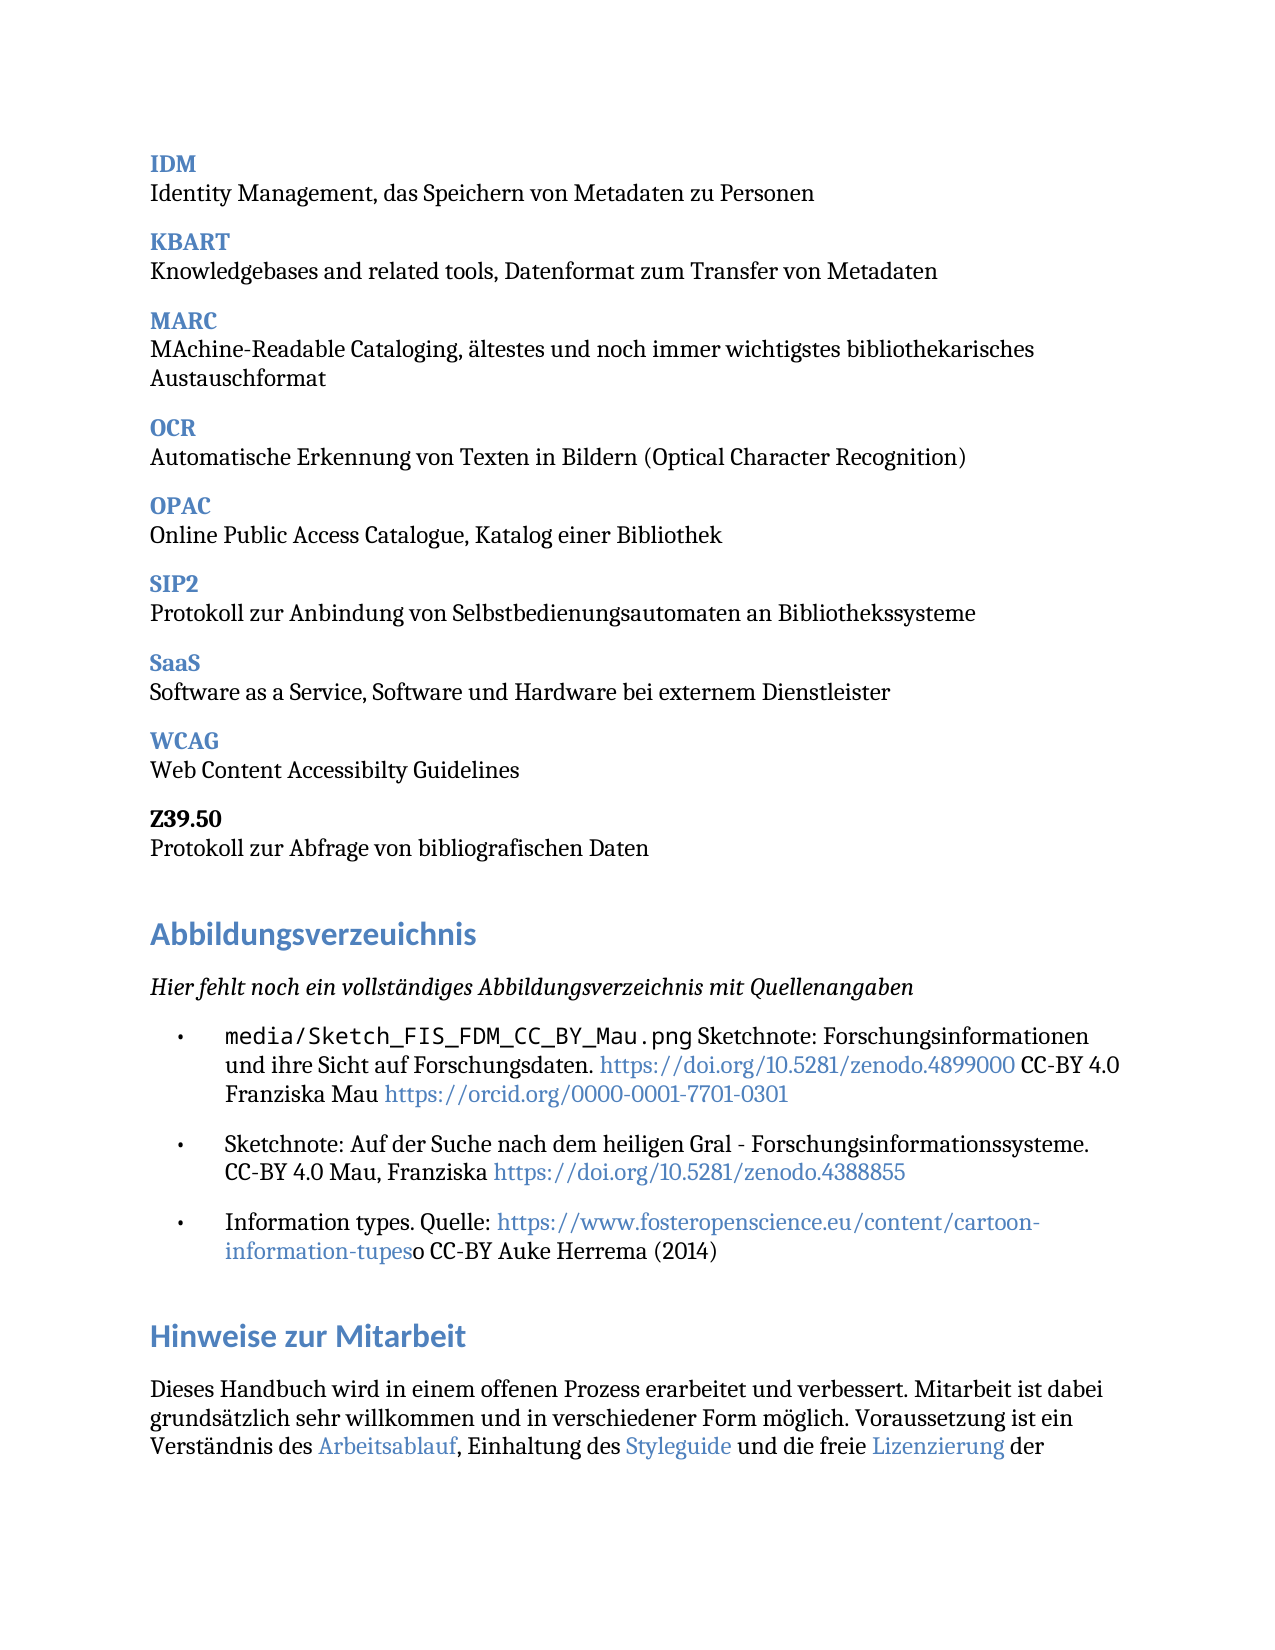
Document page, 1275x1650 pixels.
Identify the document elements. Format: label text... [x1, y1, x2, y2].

text SIP2 [150, 570, 1125, 599]
text Identity Management, das Speichern von Metadaten zu Personen [150, 179, 1125, 207]
text MAchine-Readable Cataloging, ältestes und noch immer wichtigstes bibliothekarisches Austauschformat [150, 335, 1125, 393]
text KBART [150, 228, 1125, 257]
text Hier fehlt noch ein vollständiges Abbildungsverzeichnis mit Quellenangaben [150, 972, 1125, 1001]
text Online Public Access Catalogue, Katalog einer Bibliothek [150, 521, 1125, 549]
text Protokoll zur Anbindung von Selbstbedienungsautomaten an Bibliothekssysteme [150, 599, 1125, 628]
text SaaS [150, 649, 1125, 677]
text OPAC [150, 492, 1125, 521]
text Z39.50 [150, 805, 1125, 834]
text Knowledgebases and related tools, Datenformat zum Transfer von Metadaten [150, 257, 1125, 286]
text Web Content Accessibilty Guidelines [150, 756, 1125, 784]
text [150, 1375, 1125, 1461]
text Automatische Erkennung von Texten in Bildern (Optical Character Recognition) [150, 442, 1125, 471]
subtitle Abbildungsverzeuichnis [150, 913, 1125, 954]
text IDM [150, 150, 1125, 179]
list Sketchnote: Auf der Suche nach dem heiligen Gral - Forschungsinformationssysteme. CC-BY 4.0 Mau, Franziska https://doi.org/10.5281/zenodo.4388855 [175, 1129, 1125, 1187]
text Protokoll zur Abfrage von bibliografischen Daten [150, 834, 1125, 863]
text MARC [150, 307, 1125, 335]
list Information types. Quelle: https://www.fosteropenscience.eu/content/cartoon-information-tupeso CC-BY Auke Herrema (2014) [175, 1208, 1125, 1265]
text OCR [150, 414, 1125, 442]
text Software as a Service, Software und Hardware bei externem Dienstleister [150, 677, 1125, 706]
list media/Sketch_FIS_FDM_CC_BY_Mau.png Sketchnote: Forschungsinformationen und ihre Sicht auf Forschungsdaten. https://doi.org/10.5281/zenodo.4899000 CC-BY 4.0 Franziska Mau https://orcid.org/0000-0001-7701-0301 [175, 1020, 1125, 1109]
subtitle Hinweise zur Mitarbeit [150, 1315, 1125, 1356]
text WCAG [150, 727, 1125, 756]
